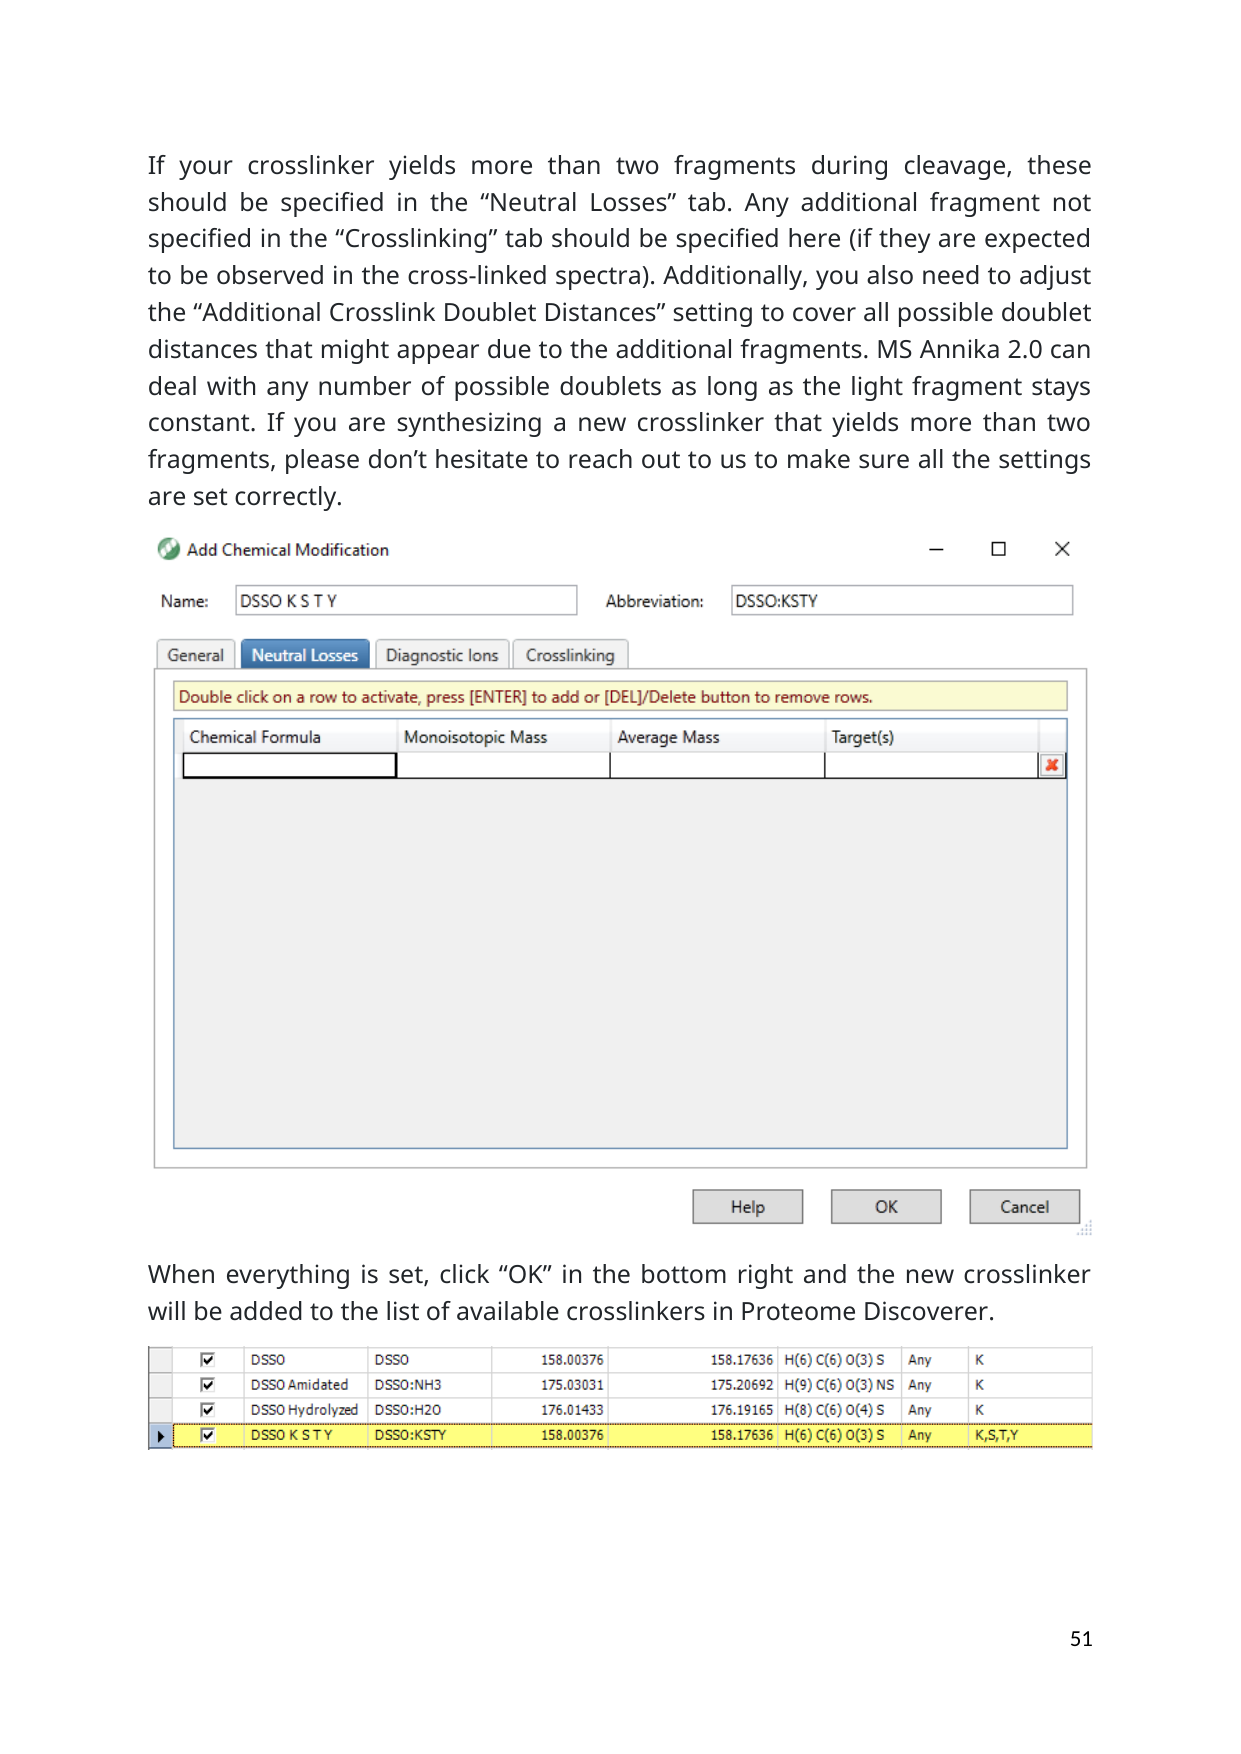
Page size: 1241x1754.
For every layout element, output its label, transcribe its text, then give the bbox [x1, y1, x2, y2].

text If your crosslinker yields more than two fragments during cleavage, these should be specified in the “Neutral Losses” tab. Any additional fragment not specified in the “Crosslinking” tab should be specified here (if they are expected to be observed in the cross-linked spectra). Additionally, you also need to adjust the “Additional Crosslink Doublet Distances” setting to cover all possible doublet distances that might appear due to the additional fragments. MS Annika 2.0 can deal with any number of possible doublets as long as the light fragment stays constant. If you are synthesizing a new crosslinker that yields more than two fragments, please don’t hesitate to reach out to us to make sure all the settings are set correctly. [148, 148, 1093, 513]
picture [147, 1346, 1093, 1450]
text When everything is set, click “OK” in the bottom right and the new crosslinker will be added to the list of available crosslinkers in Proteome Discoverer. [148, 1256, 1093, 1327]
picture [147, 532, 1093, 1238]
